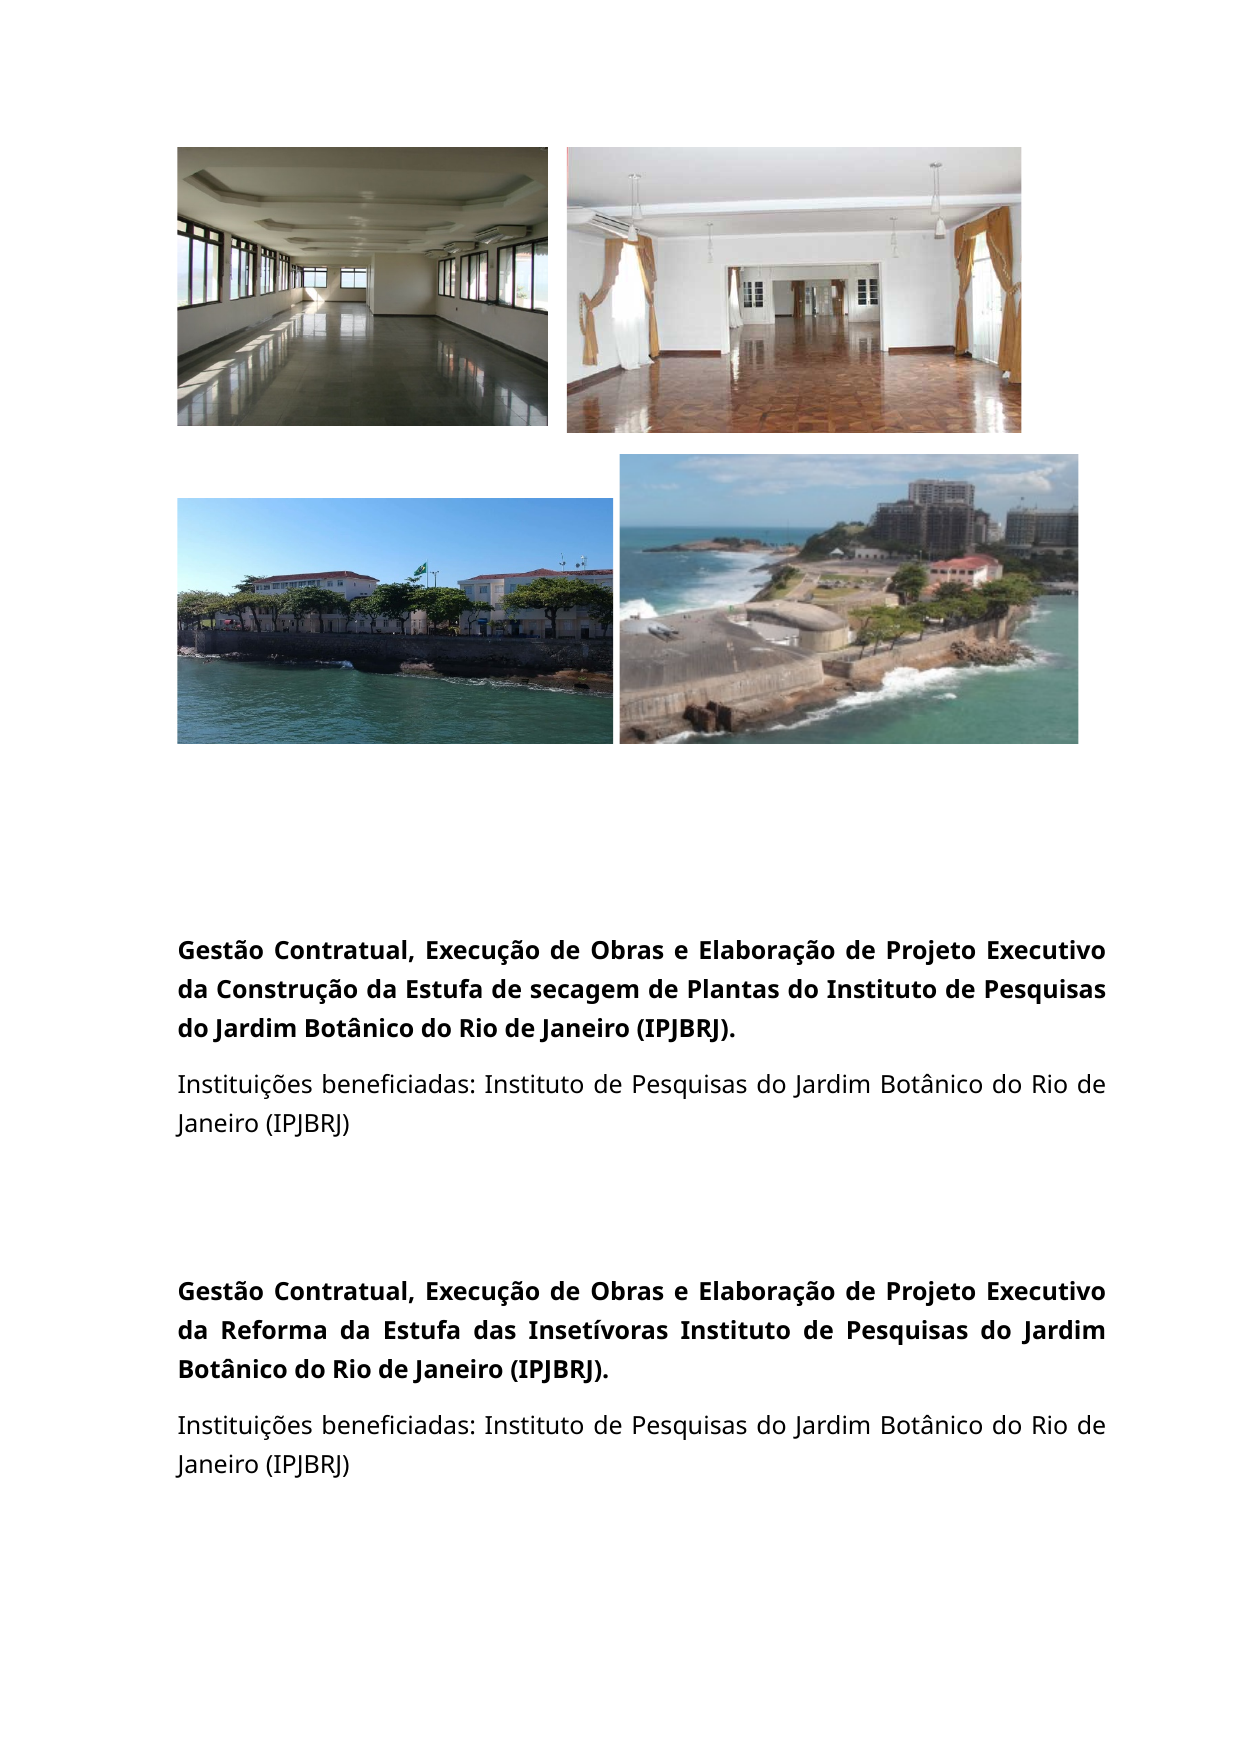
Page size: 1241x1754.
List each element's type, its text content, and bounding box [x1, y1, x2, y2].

text Instituições beneficiadas: Instituto de Pesquisas do Jardim Botânico do Rio de Janeiro (IPJBRJ) [177, 1067, 1107, 1140]
picture [566, 147, 1022, 433]
picture [177, 147, 548, 426]
text Gestão Contratual, Execução de Obras e Elaboração de Projeto Executivo da Construção da Estufa de secagem de Plantas do Instituto de Pesquisas do Jardim Botânico do Rio de Janeiro (IPJBRJ). [177, 933, 1107, 1045]
text Instituições beneficiadas: Instituto de Pesquisas do Jardim Botânico do Rio de Janeiro (IPJBRJ) [177, 1408, 1107, 1481]
picture [619, 454, 1079, 744]
picture [177, 498, 614, 744]
text Gestão Contratual, Execução de Obras e Elaboração de Projeto Executivo da Reforma da Estufa das Insetívoras Instituto de Pesquisas do Jardim Botânico do Rio de Janeiro (IPJBRJ). [177, 1274, 1107, 1386]
